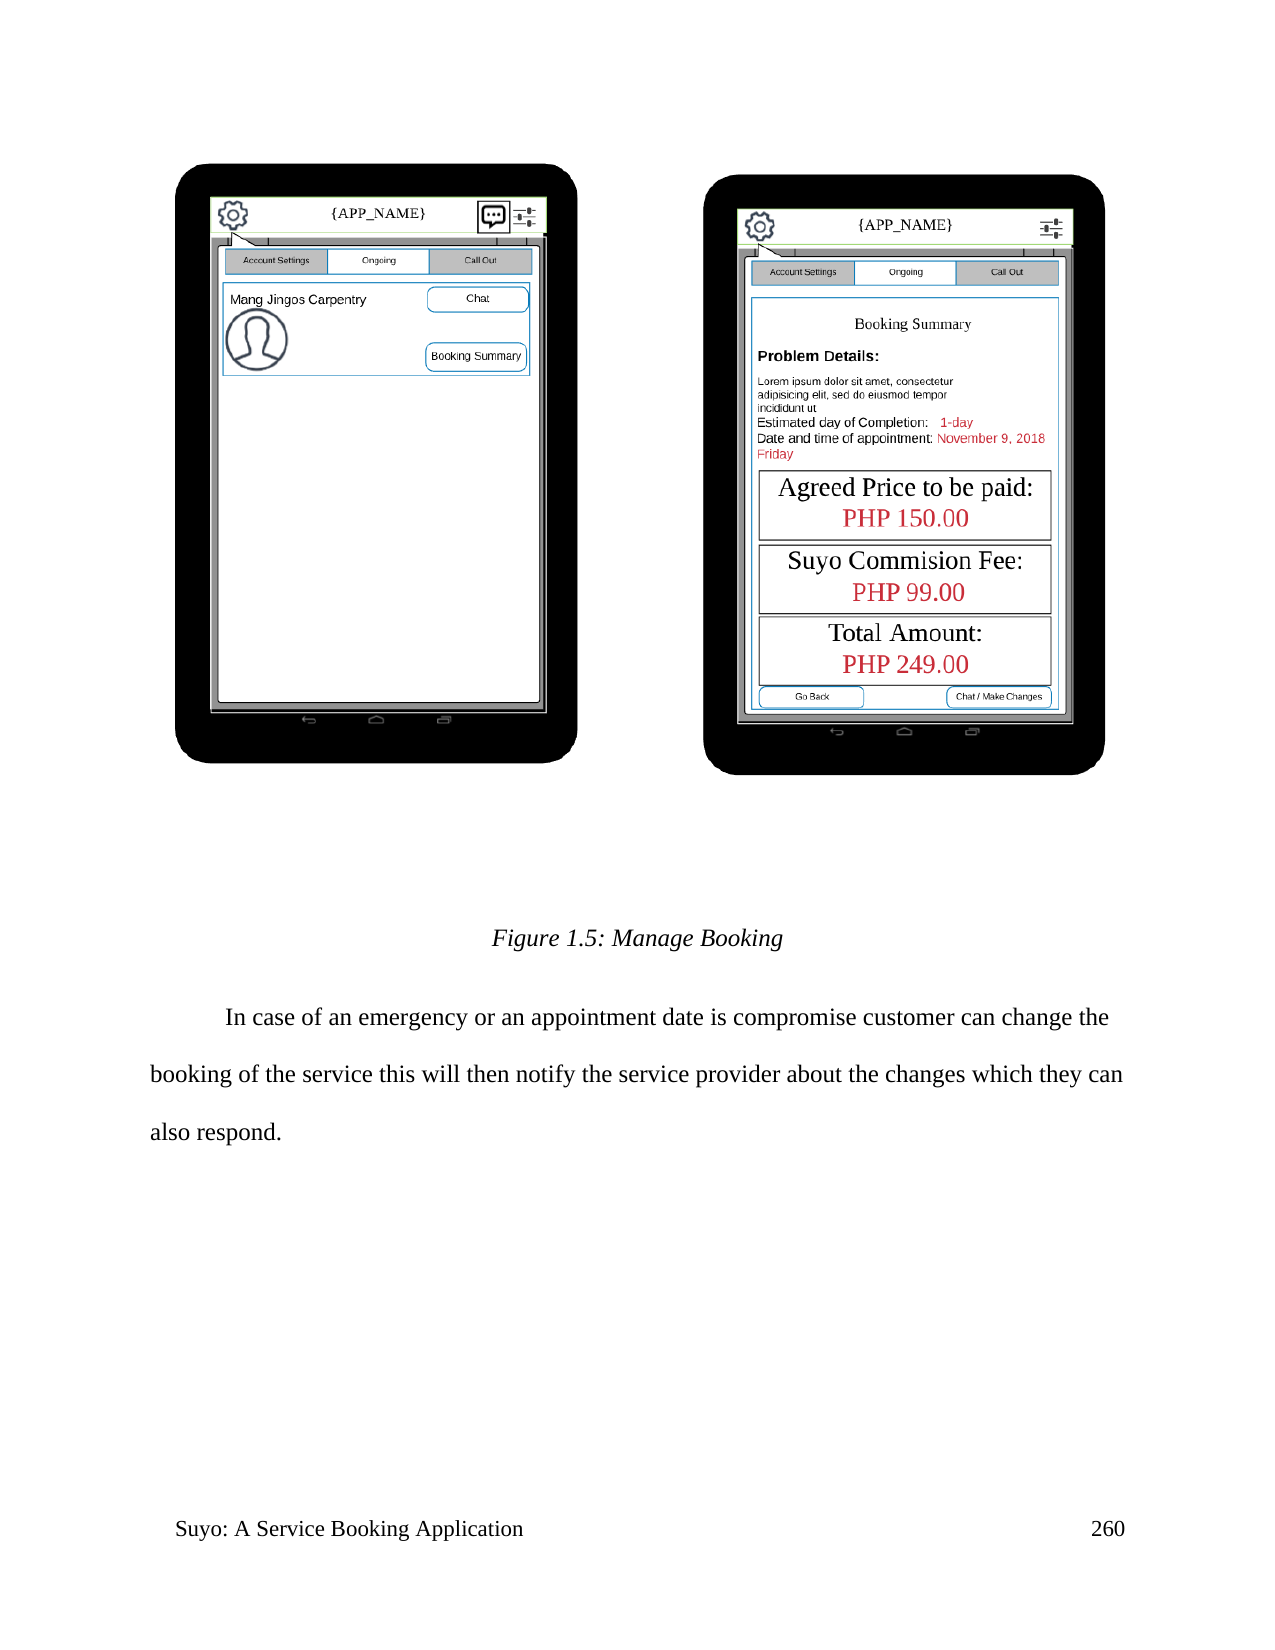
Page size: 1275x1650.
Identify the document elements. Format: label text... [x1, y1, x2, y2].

text Figure 1.5: Manage Booking [150, 923, 1125, 952]
text In case of an emergency or an appointment date is compromise customer can change the booking of the service this will then notify the service provider about the changes which they can also respond. [150, 1002, 1125, 1146]
picture [150, 150, 1125, 798]
